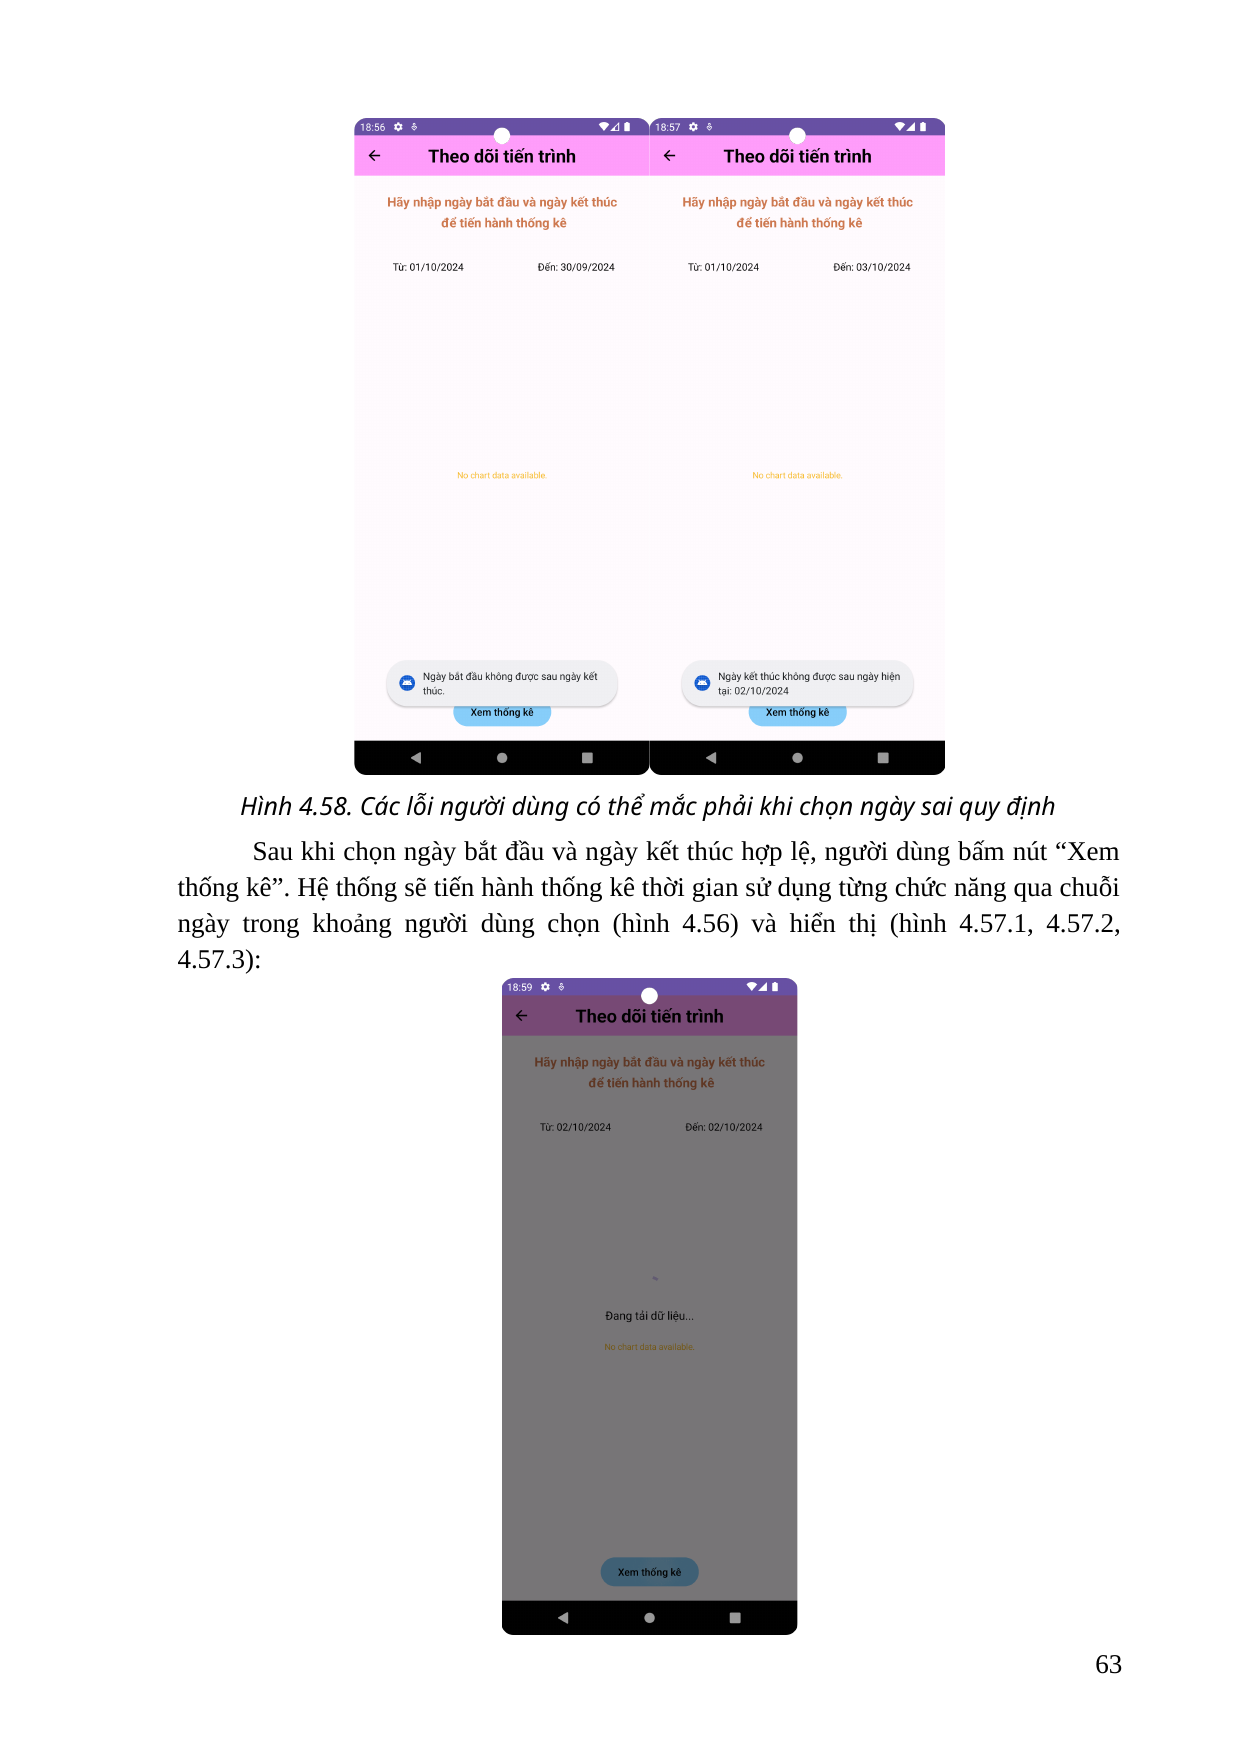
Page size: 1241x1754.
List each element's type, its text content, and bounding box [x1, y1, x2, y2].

picture [354, 118, 945, 775]
picture [502, 978, 798, 1635]
text Sau khi chọn ngày bắt đầu và ngày kết thúc hợp lệ, người dùng bấm nút “Xem thống kê”. Hệ thống sẽ tiến hành thống kê thời gian sử dụng từng chức năng qua chuỗi ngày trong khoảng người dùng chọn (hình 4.56) và hiển thị (hình 4.57.1, 4.57.2, 4.57.3): [177, 836, 1122, 974]
